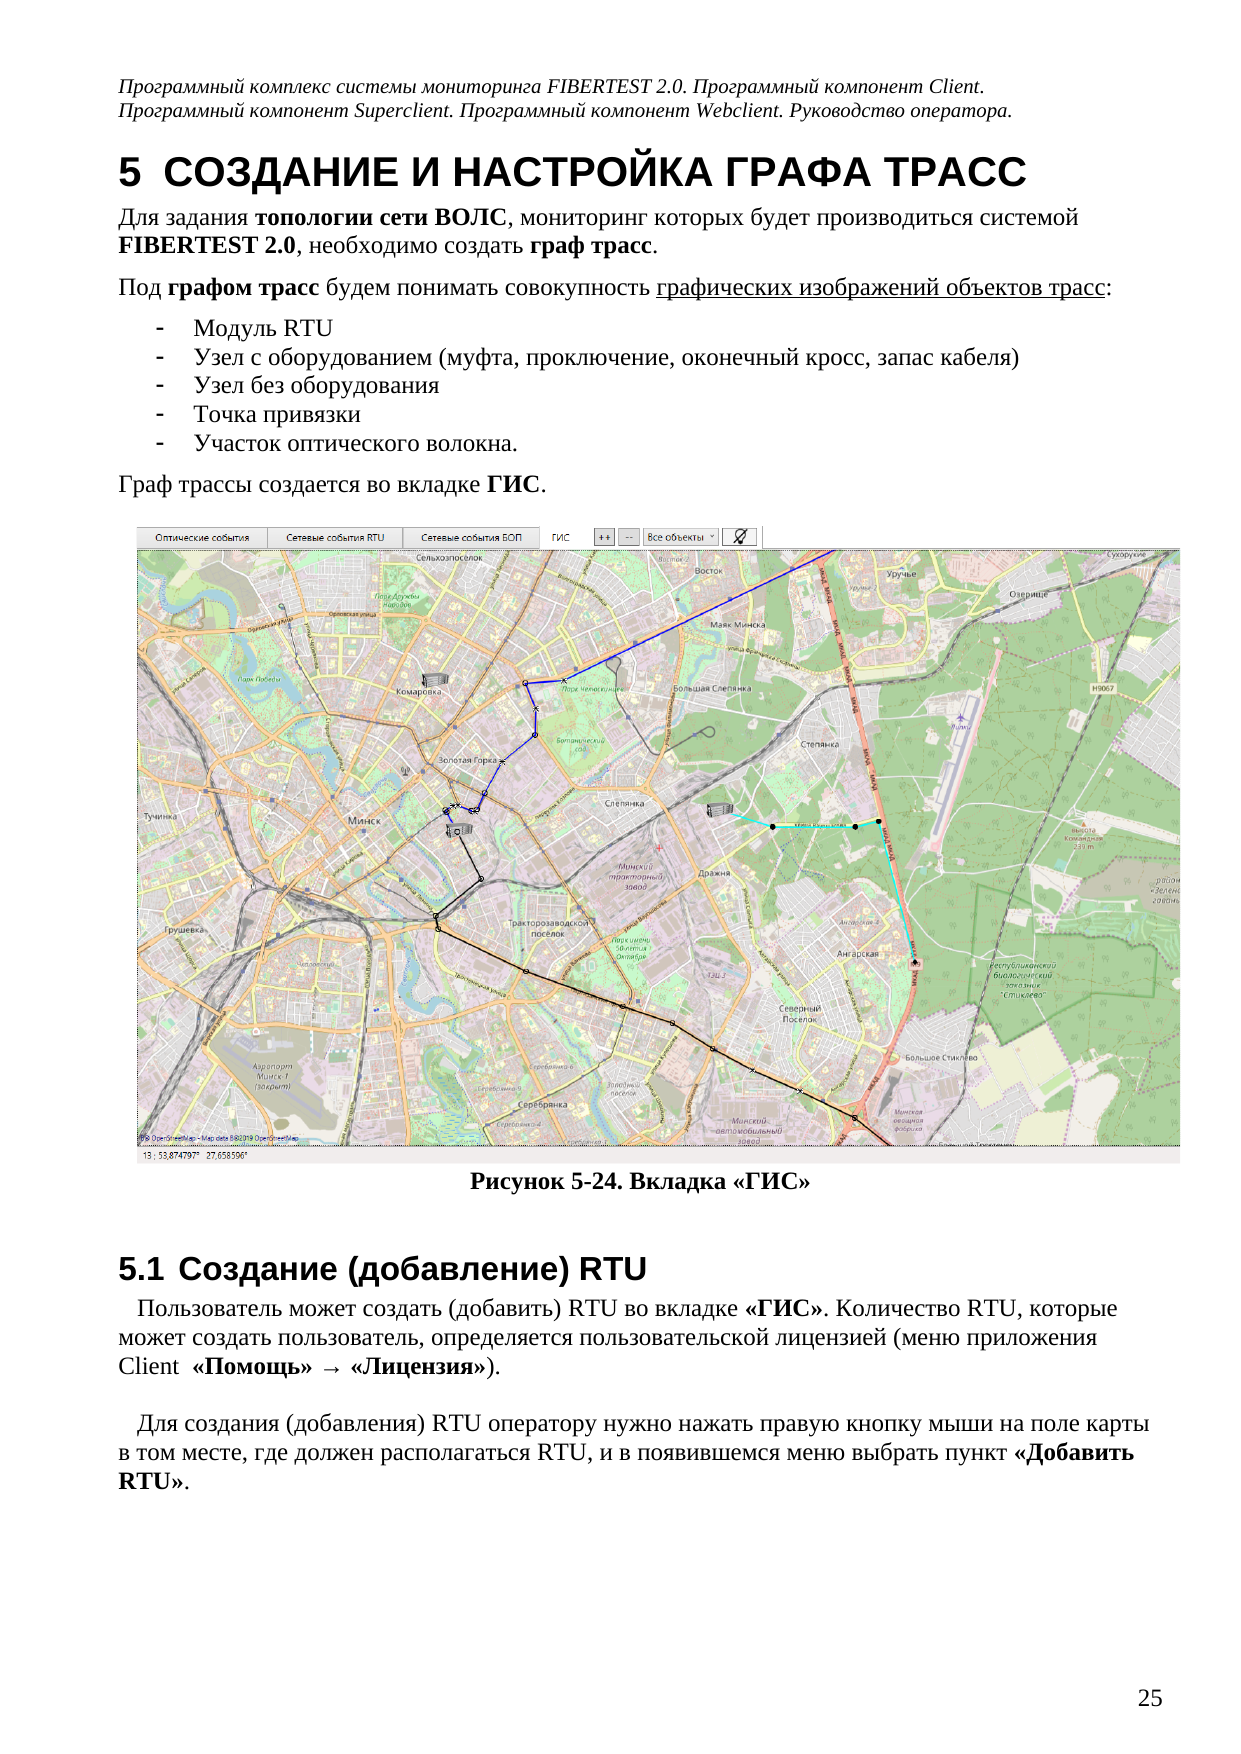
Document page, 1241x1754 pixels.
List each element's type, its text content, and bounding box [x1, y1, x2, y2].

list Участок оптического волокна. [156, 428, 1162, 457]
picture [136, 526, 1181, 1166]
list Узел с оборудованием (муфта, проключение, оконечный кросс, запас кабеля) [156, 342, 1162, 371]
text Для создания (добавления) RTU оператору нужно нажать правую кнопку мыши на поле карты в том месте, где должен располагаться RTU, и в появившемся меню выбрать пункт «Добавить RTU». [118, 1408, 1162, 1494]
list Модуль RTU [156, 313, 1162, 342]
text Для задания топологии сети ВОЛС, мониторинг которых будет производиться системой FIBERTEST 2.0, необходимо создать граф трасс. [118, 202, 1162, 259]
subtitle Создание (добавление) RTU [118, 1248, 1162, 1287]
text Граф трассы создается во вкладке ГИС. [118, 469, 1162, 498]
text Пользователь может создать (добавить) RTU во вкладке «ГИС». Количество RTU, которые может создать пользователь, определяется пользовательской лицензией (меню приложения Client «Помощь» → «Лицензия»). [118, 1293, 1162, 1379]
list Точка привязки [156, 399, 1162, 428]
subtitle Создание и настройка графа трасс [118, 148, 1162, 196]
text Под графом трасс будем понимать совокупность графических изображений объектов трасс: [118, 272, 1162, 301]
list Узел без оборудования [156, 371, 1162, 399]
